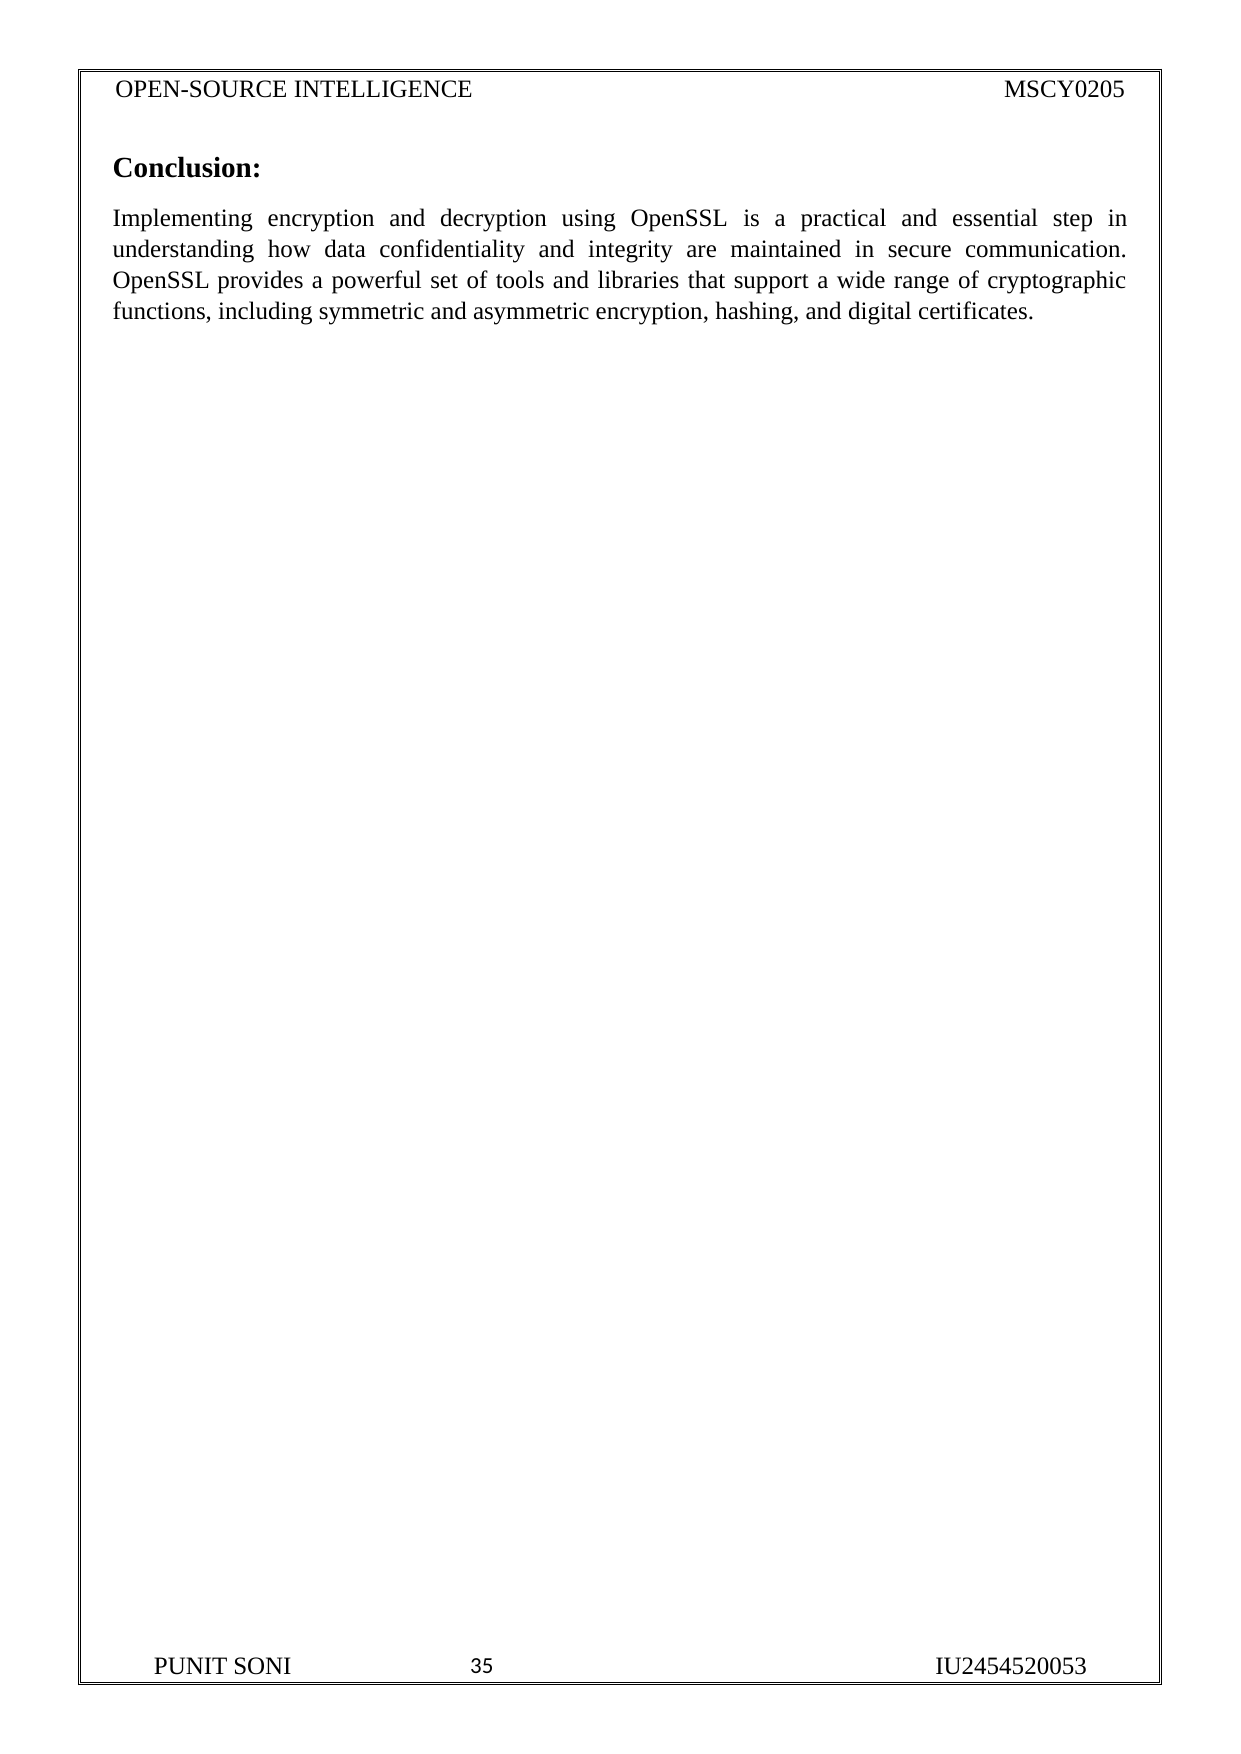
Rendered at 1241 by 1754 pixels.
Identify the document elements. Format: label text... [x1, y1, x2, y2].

text Conclusion: [112, 150, 1128, 183]
text Implementing encryption and decryption using OpenSSL is a practical and essential step in understanding how data confidentiality and integrity are maintained in secure communication. OpenSSL provides a powerful set of tools and libraries that support a wide range of cryptographic functions, including symmetric and asymmetric encryption, hashing, and digital certificates. [112, 203, 1128, 325]
